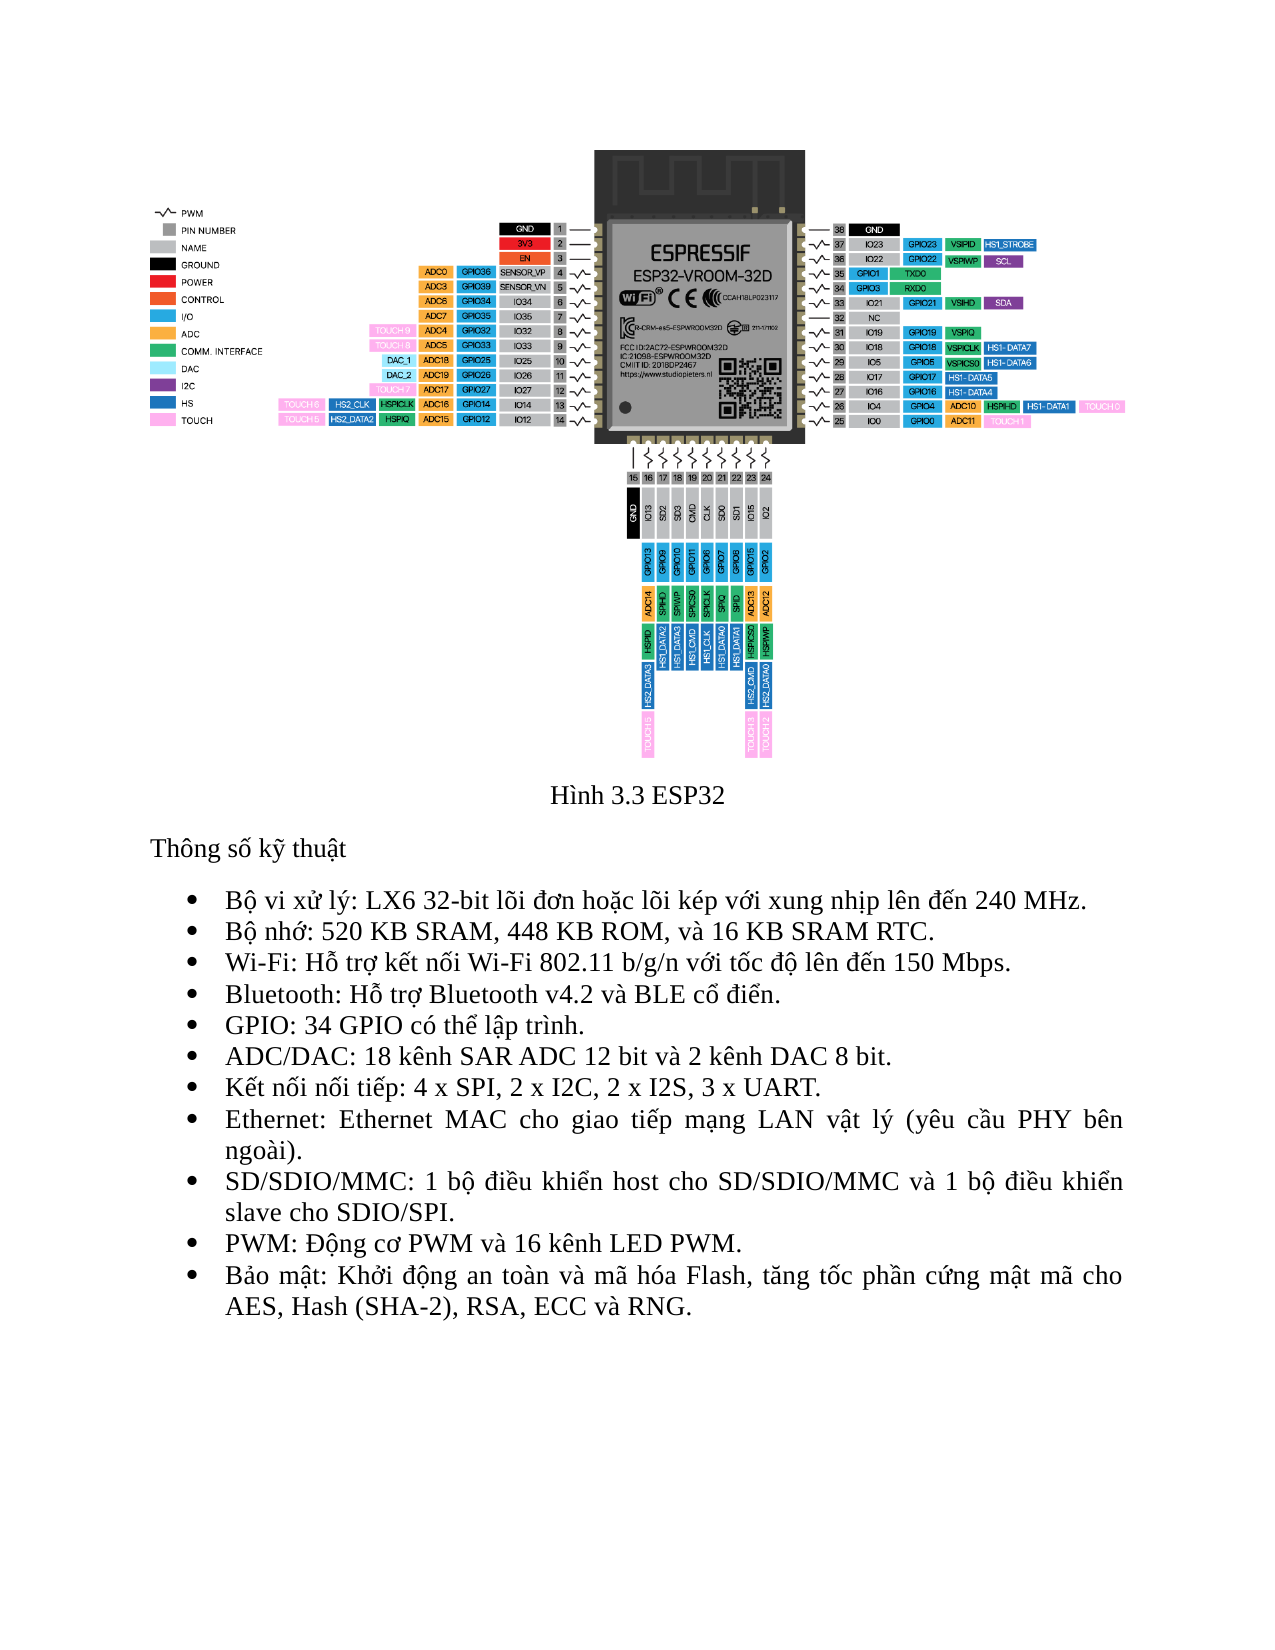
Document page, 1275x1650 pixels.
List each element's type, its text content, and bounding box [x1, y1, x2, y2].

text Hình 3.3 ESP32 [150, 779, 1125, 810]
list Ethernet: Ethernet MAC cho giao tiếp mạng LAN vật lý (yêu cầu PHY bên ngoài). [187, 1103, 1125, 1165]
list PWM: Động cơ PWM và 16 kênh LED PWM. [187, 1228, 1125, 1259]
list ADC/DAC: 18 kênh SAR ADC 12 bit và 2 kênh DAC 8 bit. [187, 1040, 1125, 1072]
list Bộ nhớ: 520 KB SRAM, 448 KB ROM, và 16 KB SRAM RTC. [187, 915, 1125, 947]
list Bluetooth: Hỗ trợ Bluetooth v4.2 và BLE cổ điển. [187, 978, 1125, 1009]
list Kết nối nối tiếp: 4 x SPI, 2 x I2C, 2 x I2S, 3 x UART. [187, 1072, 1125, 1103]
list SD/SDIO/MMC: 1 bộ điều khiển host cho SD/SDIO/MMC và 1 bộ điều khiển slave cho SDIO/SPI. [187, 1165, 1125, 1228]
list Bảo mật: Khởi động an toàn và mã hóa Flash, tăng tốc phần cứng mật mã cho AES, Hash (SHA-2), RSA, ECC và RNG. [187, 1259, 1125, 1321]
list GPIO: 34 GPIO có thể lập trình. [187, 1009, 1125, 1040]
picture [150, 150, 1125, 758]
list Wi-Fi: Hỗ trợ kết nối Wi-Fi 802.11 b/g/n với tốc độ lên đến 150 Mbps. [187, 947, 1125, 978]
text Thông số kỹ thuật [150, 832, 1125, 863]
list Bộ vi xử lý: LX6 32-bit lõi đơn hoặc lõi kép với xung nhịp lên đến 240 MHz. [187, 884, 1125, 915]
